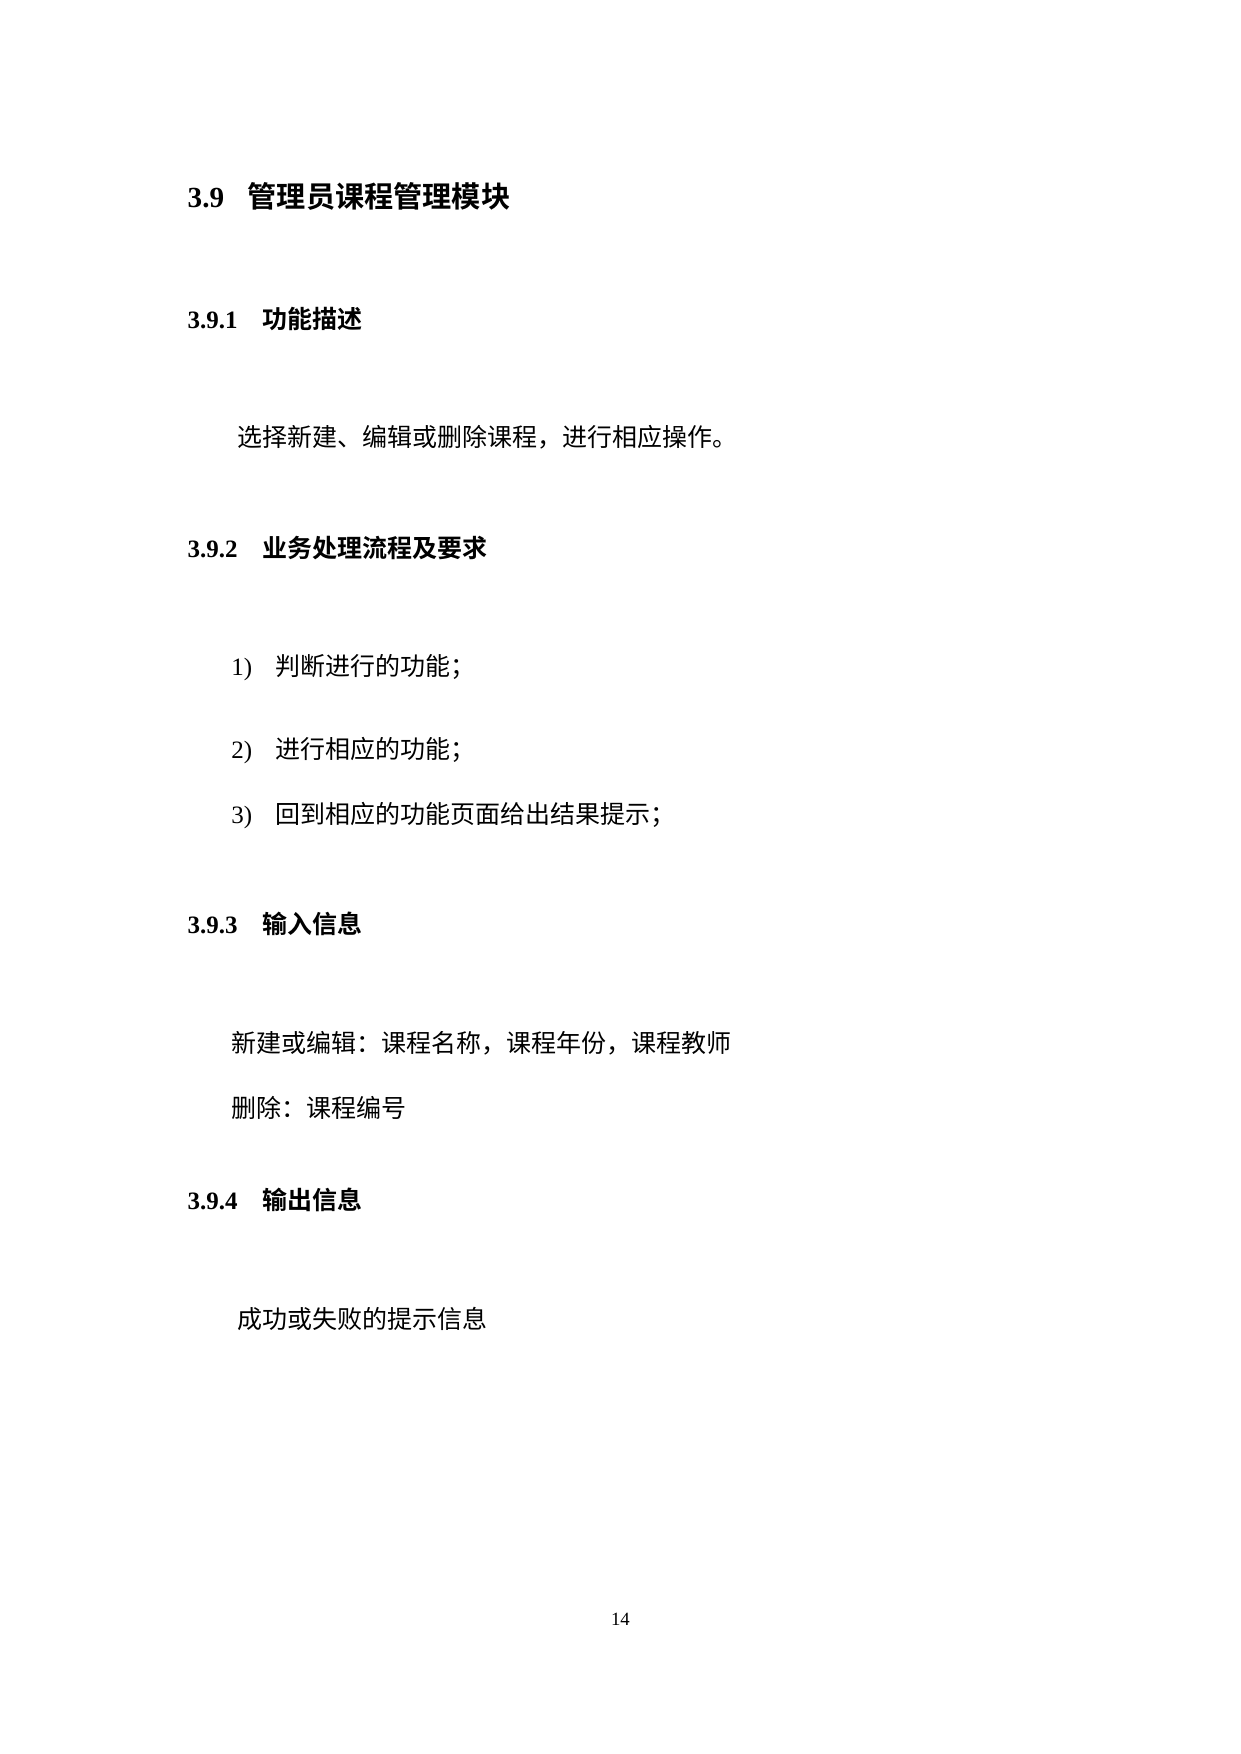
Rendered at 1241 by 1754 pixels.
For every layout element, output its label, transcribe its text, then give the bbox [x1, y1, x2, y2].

list 判断进行的功能； [231, 632, 1053, 697]
subtitle 业务处理流程及要求 [187, 514, 1053, 579]
subtitle 输入信息 [187, 891, 1053, 956]
subtitle 管理员课程管理模块 [187, 162, 1053, 227]
text 选择新建、编辑或删除课程，进行相应操作。 [187, 403, 1053, 468]
subtitle 功能描述 [187, 285, 1053, 350]
list 回到相应的功能页面给出结果提示； [231, 780, 1053, 845]
text 删除：课程编号 [187, 1074, 1053, 1139]
subtitle 输出信息 [187, 1166, 1053, 1231]
text 成功或失败的提示信息 [187, 1285, 1053, 1350]
text 新建或编辑：课程名称，课程年份，课程教师 [187, 1009, 1053, 1074]
list 进行相应的功能； [231, 715, 1053, 780]
